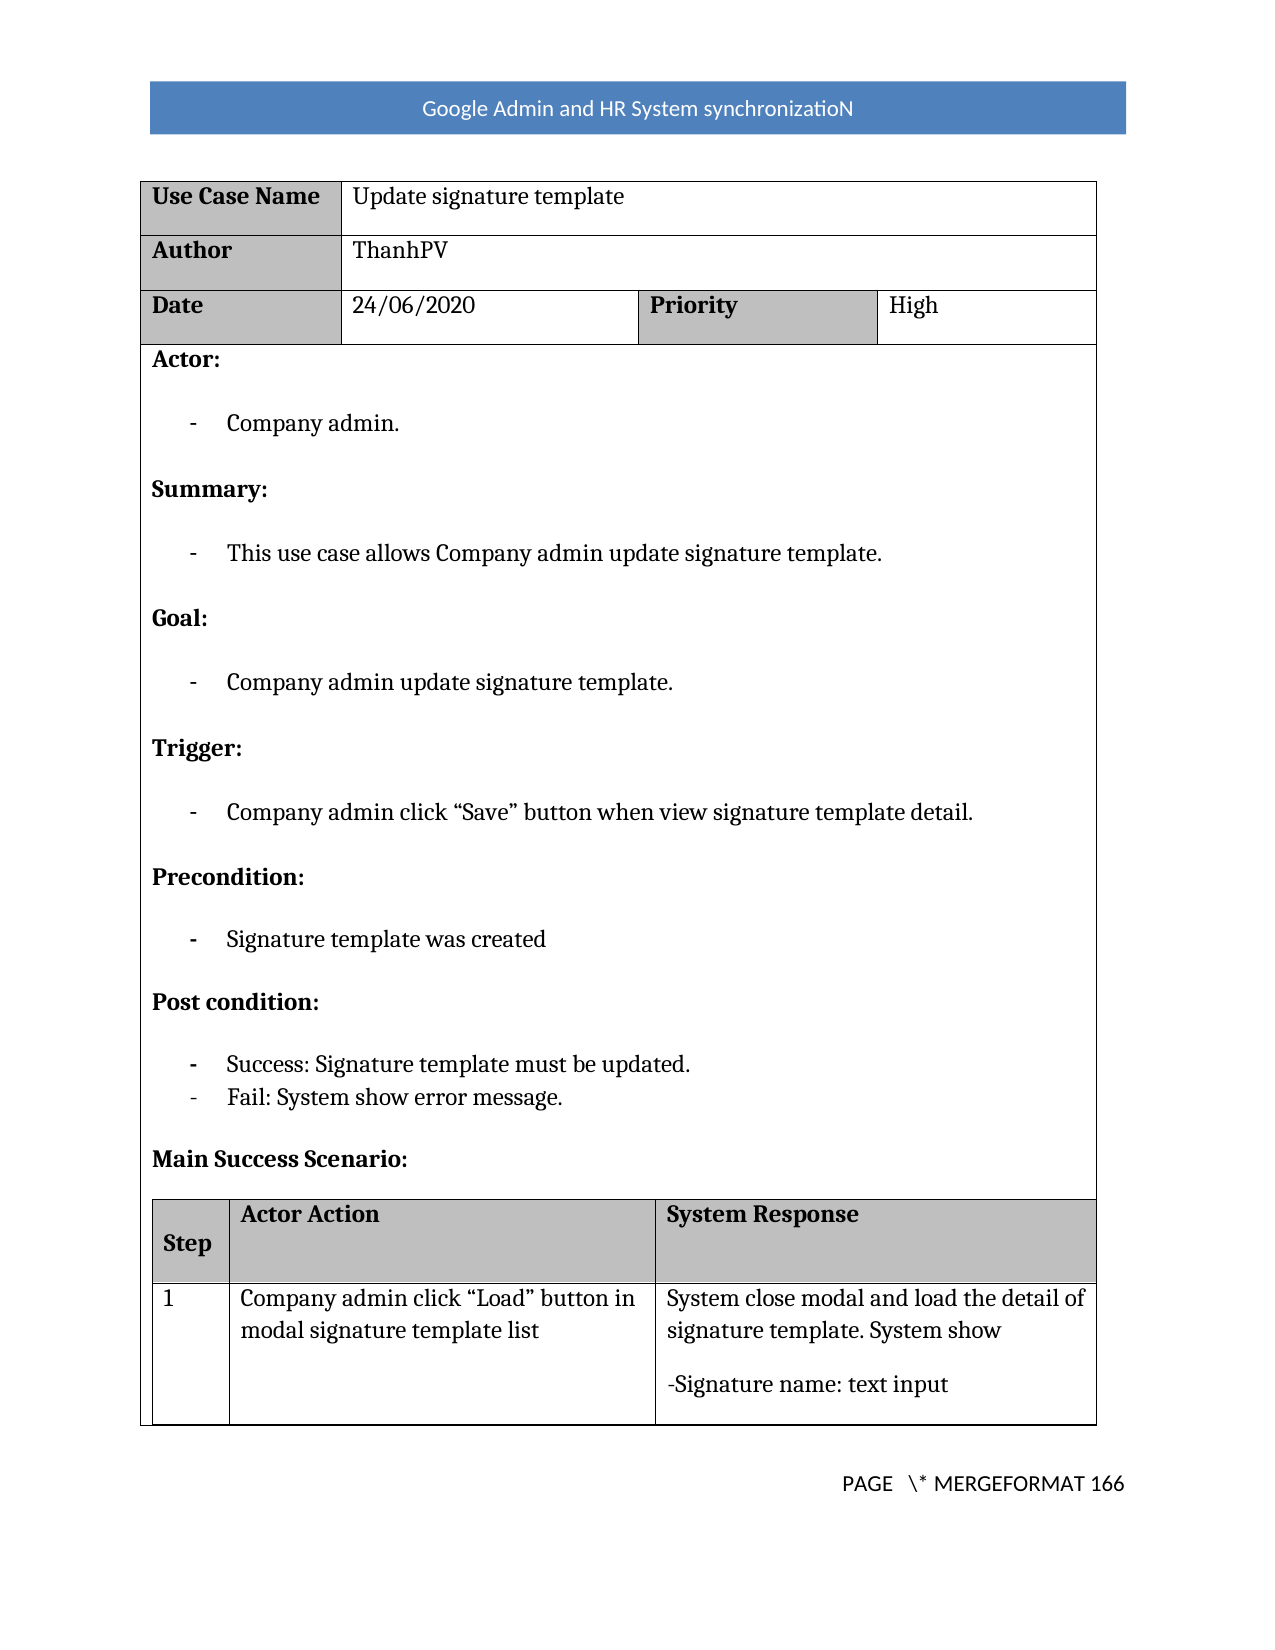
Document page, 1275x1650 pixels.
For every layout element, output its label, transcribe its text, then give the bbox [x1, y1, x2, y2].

table_cell Author [141, 236, 341, 290]
table_cell Update signature template [342, 182, 1096, 235]
table_cell Date [141, 291, 341, 344]
table_cell Priority [639, 291, 877, 344]
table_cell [141, 345, 1096, 1425]
table_cell ThanhPV [342, 236, 1096, 290]
table_cell 24/06/2020 [342, 291, 638, 344]
table_cell Use Case Name [141, 182, 341, 235]
table_cell High [878, 291, 1096, 344]
